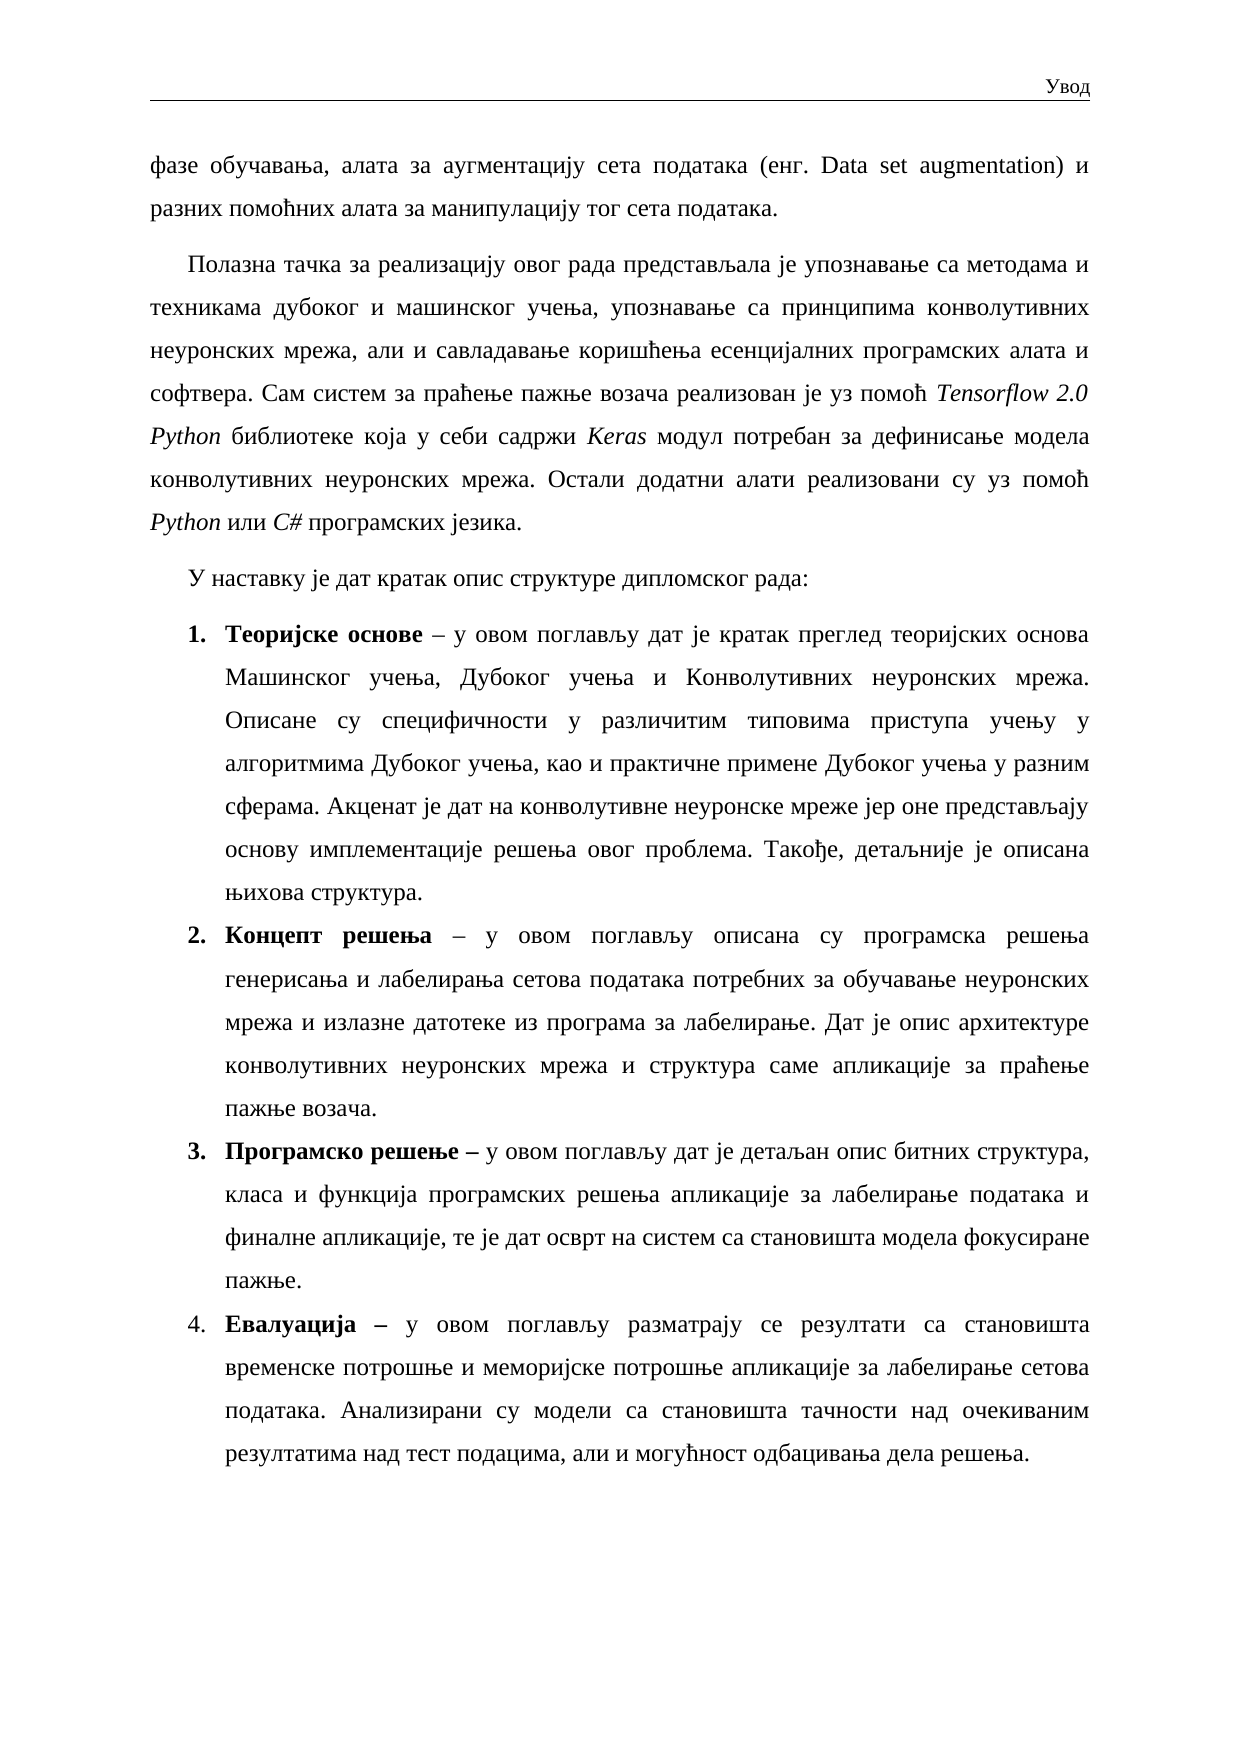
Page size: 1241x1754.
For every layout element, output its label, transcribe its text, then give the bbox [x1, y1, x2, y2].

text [150, 150, 1090, 222]
text Полазна тачка за реализацију овог рада представљала је упознавање са методама и техникама дубоког и машинског учења, упознавање са принципима конволутивних неуронских мрежа, али и савладавање коришћења есенцијалних програмских алата и софтвера. Сам систем за праћење пажње возача реализован је уз помоћ Tensorflow 2.0 Python библиотеке која у себи садржи Keras модул потребан за дефинисање модела конволутивних неуронских мрежа. Остали додатни алати реализовани су уз помоћ Python или C# програмских језика. [150, 249, 1090, 536]
list Теоријске основе – у овом поглављу дат је кратак преглед теоријских основа Машинског учења, Дубоког учења и Конволутивних неуронских мрежа. Описане су специфичности у различитим типовима приступа учењу у алгоритмима Дубоког учења, као и практичне примене Дубоког учења у разним сферама. Акценат је дат на конволутивне неуронске мреже јер оне представљају основу имплементације решења овог проблема. Такође, детаљније је описана њихова структура. [187, 619, 1090, 906]
list Концепт решења – у овом поглављу описана су програмска решења генерисања и лабелирања сетова података потребних за обучавање неуронских мрежа и излазне датотеке из програма за лабелирање. Дат је опис архитектуре конволутивних неуронских мрежа и структура саме апликације за праћење пажње возача. [187, 921, 1090, 1122]
text У наставку је дат кратак опис структуре дипломског рада: [150, 563, 1090, 592]
list Програмско решење – у овом поглављу дат је детаљан опис битних структура, класа и функција програмских решења апликације за лабелирање података и финалне апликације, те је дат осврт на систем са становишта модела фокусиране пажње. [187, 1136, 1090, 1294]
list Евалуација – у овом поглављу разматрају се резултати са становишта временске потрошње и меморијске потрошње апликације за лабелирање сетова података. Анализирани су модели са становишта тачности над очекиваним резултатима над тест подацима, али и могућност одбацивања дела решења. [187, 1309, 1090, 1467]
